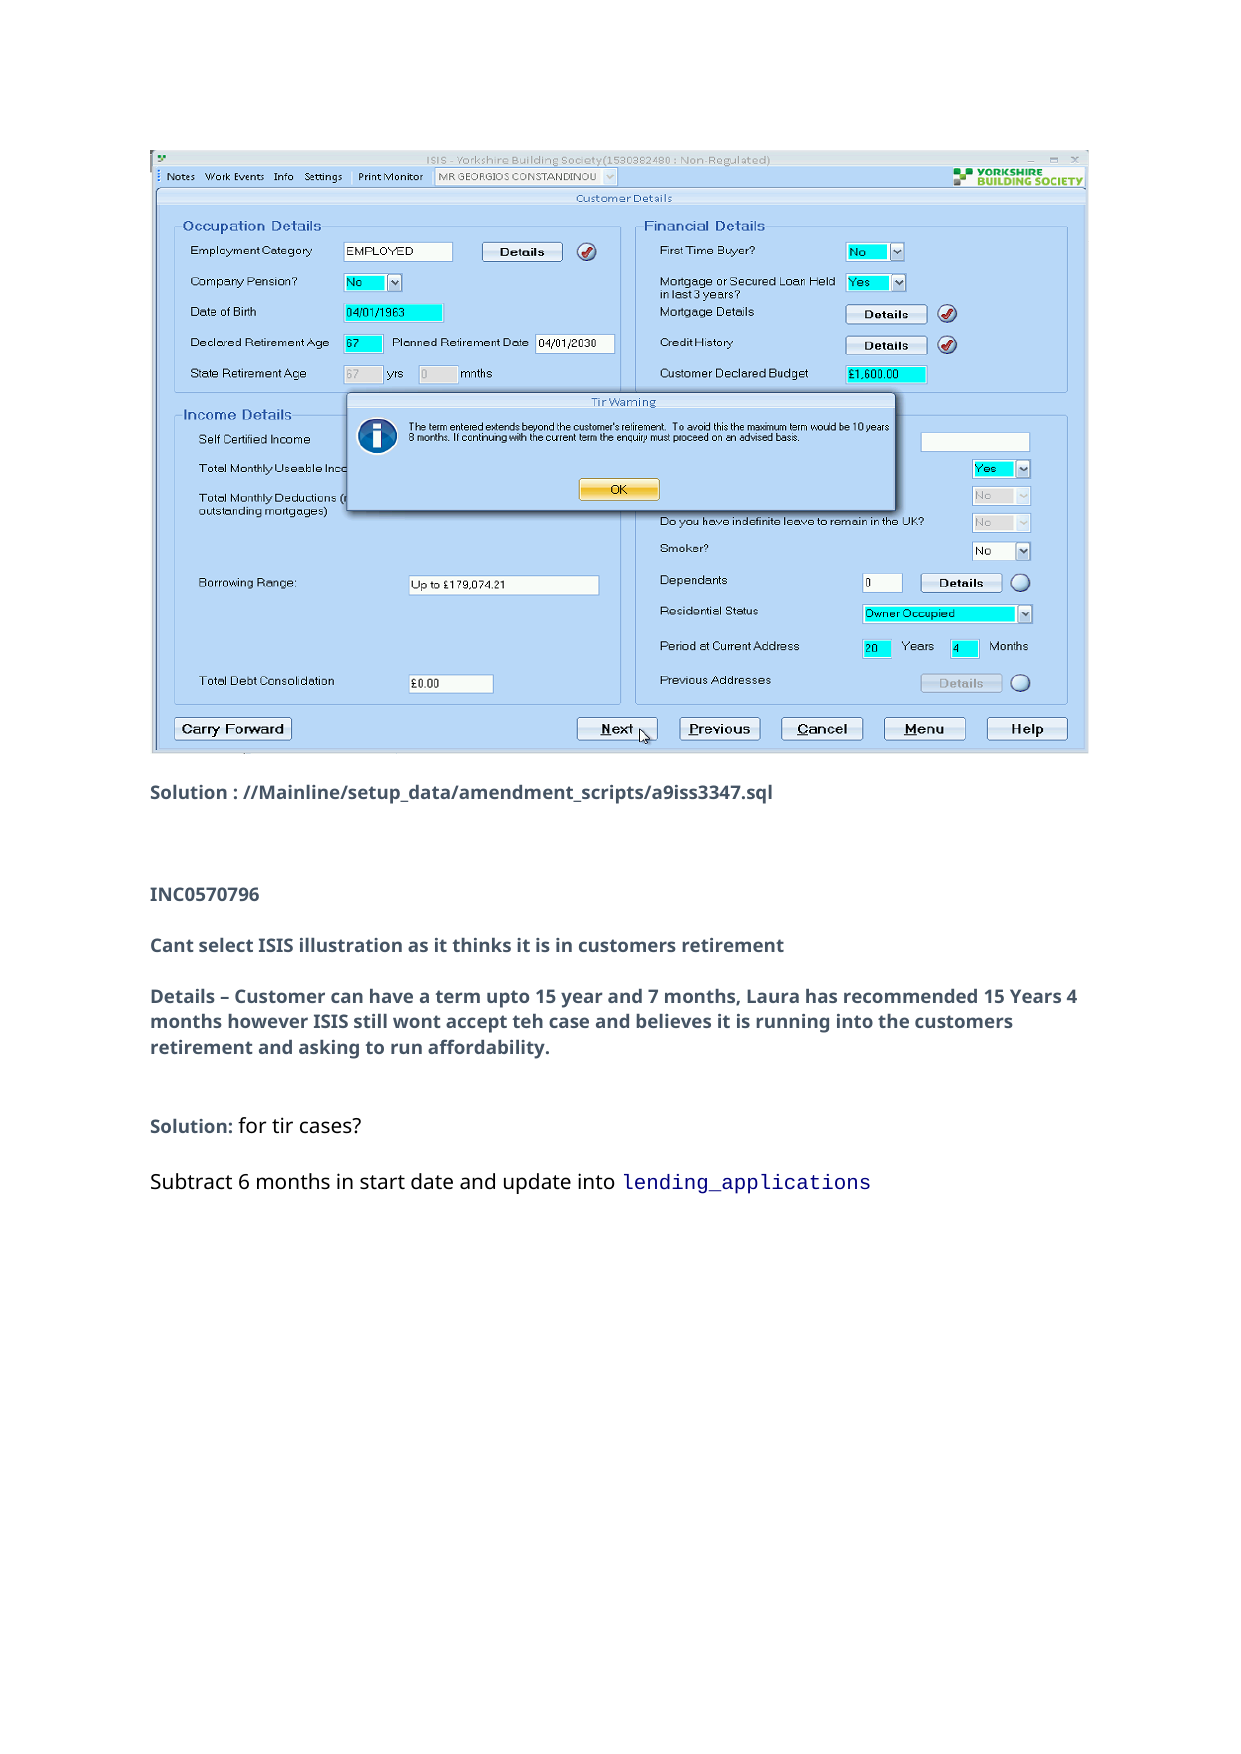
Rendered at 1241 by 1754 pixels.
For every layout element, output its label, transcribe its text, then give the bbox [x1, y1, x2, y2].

text Solution : //Mainline/setup_data/amendment_scripts/a9iss3347.sql [150, 779, 1090, 805]
text INC0570796 [150, 881, 1090, 907]
text Details – Customer can have a term upto 15 year and 7 months, Laura has recommended 15 Years 4 months however ISIS still wont accept teh case and believes it is running into the customers retirement and asking to run affordability. [150, 983, 1090, 1060]
text Cant select ISIS illustration as it thinks it is in customers retirement [150, 932, 1090, 958]
text Solution: for tir cases? [150, 1111, 1090, 1139]
text Subtract 6 months in start date and update into lending_applications [150, 1139, 1090, 1196]
picture [150, 150, 1089, 754]
